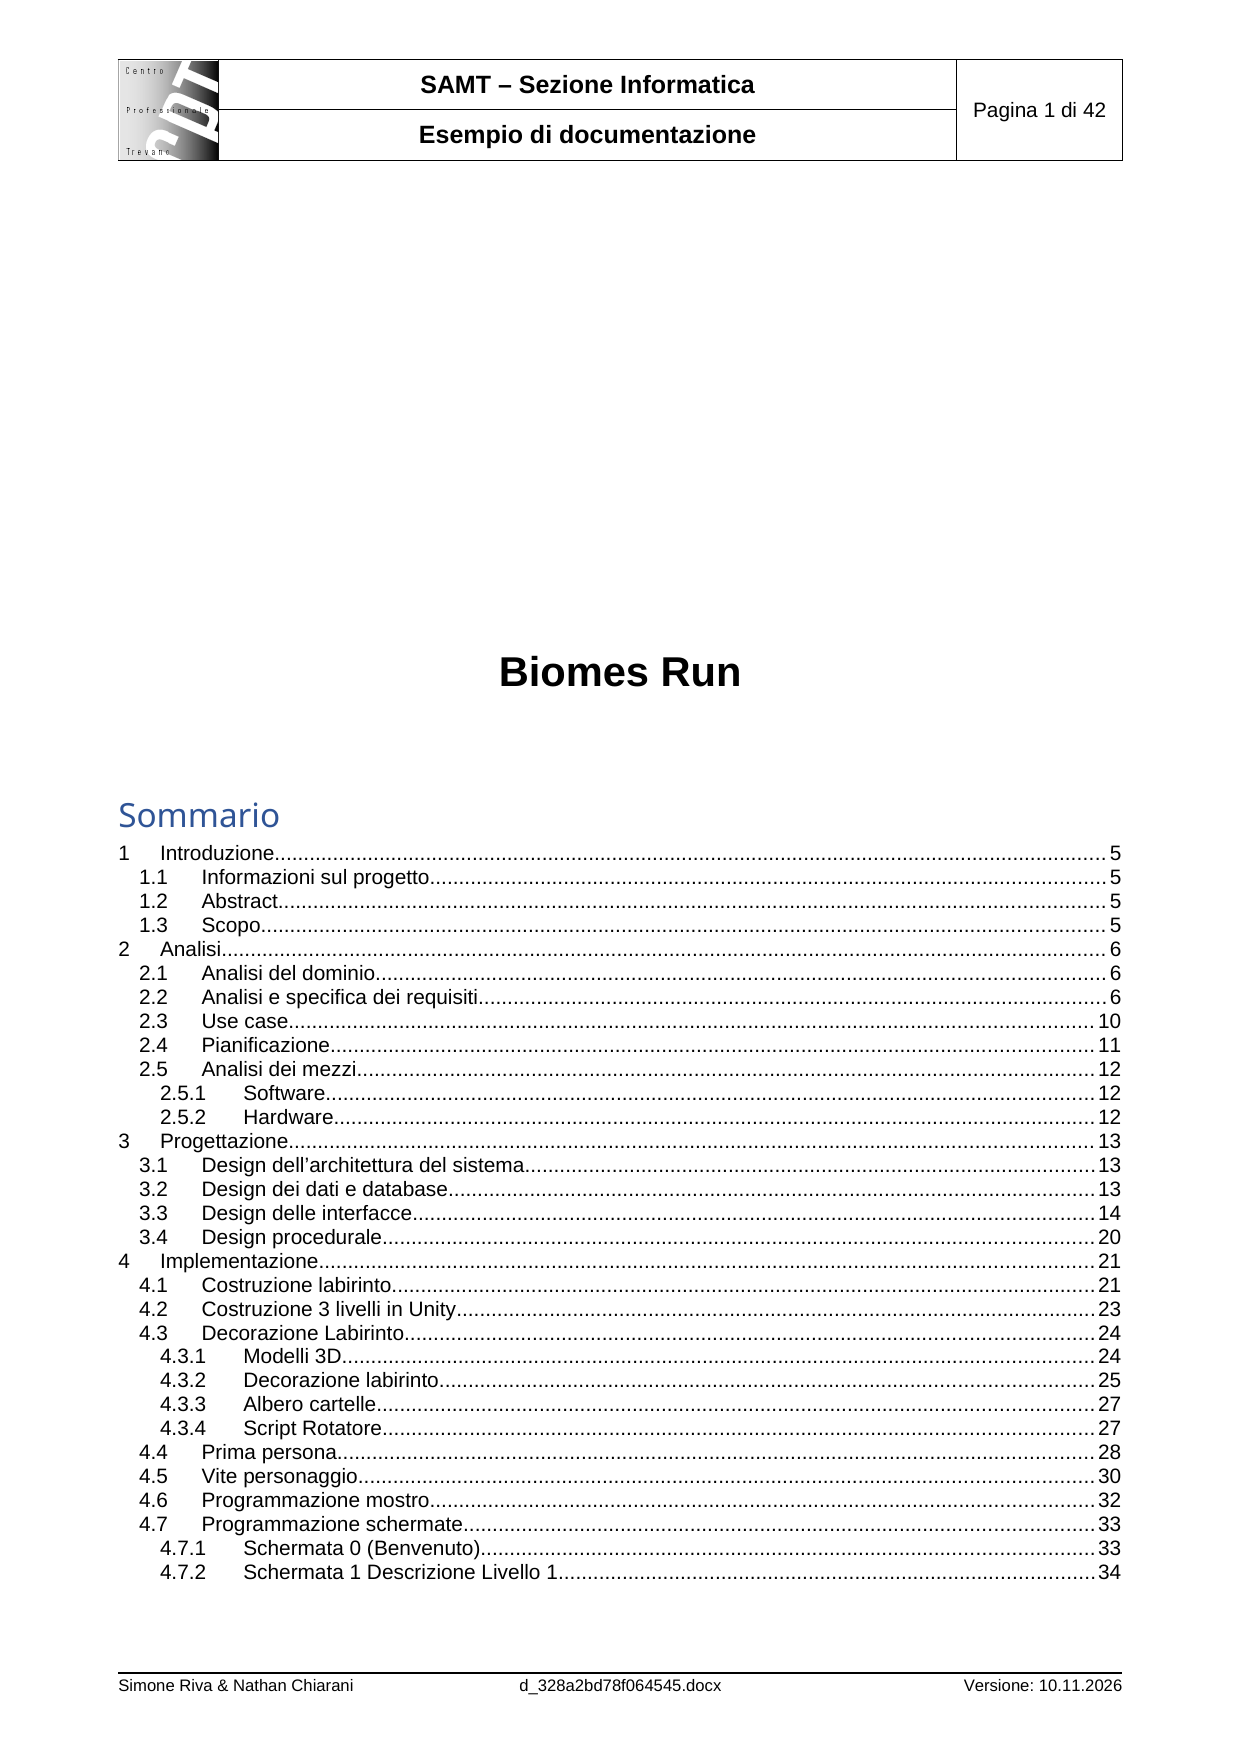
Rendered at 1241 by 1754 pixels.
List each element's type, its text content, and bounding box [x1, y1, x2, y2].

picture [118, 60, 219, 160]
text Biomes Run [118, 647, 1122, 695]
